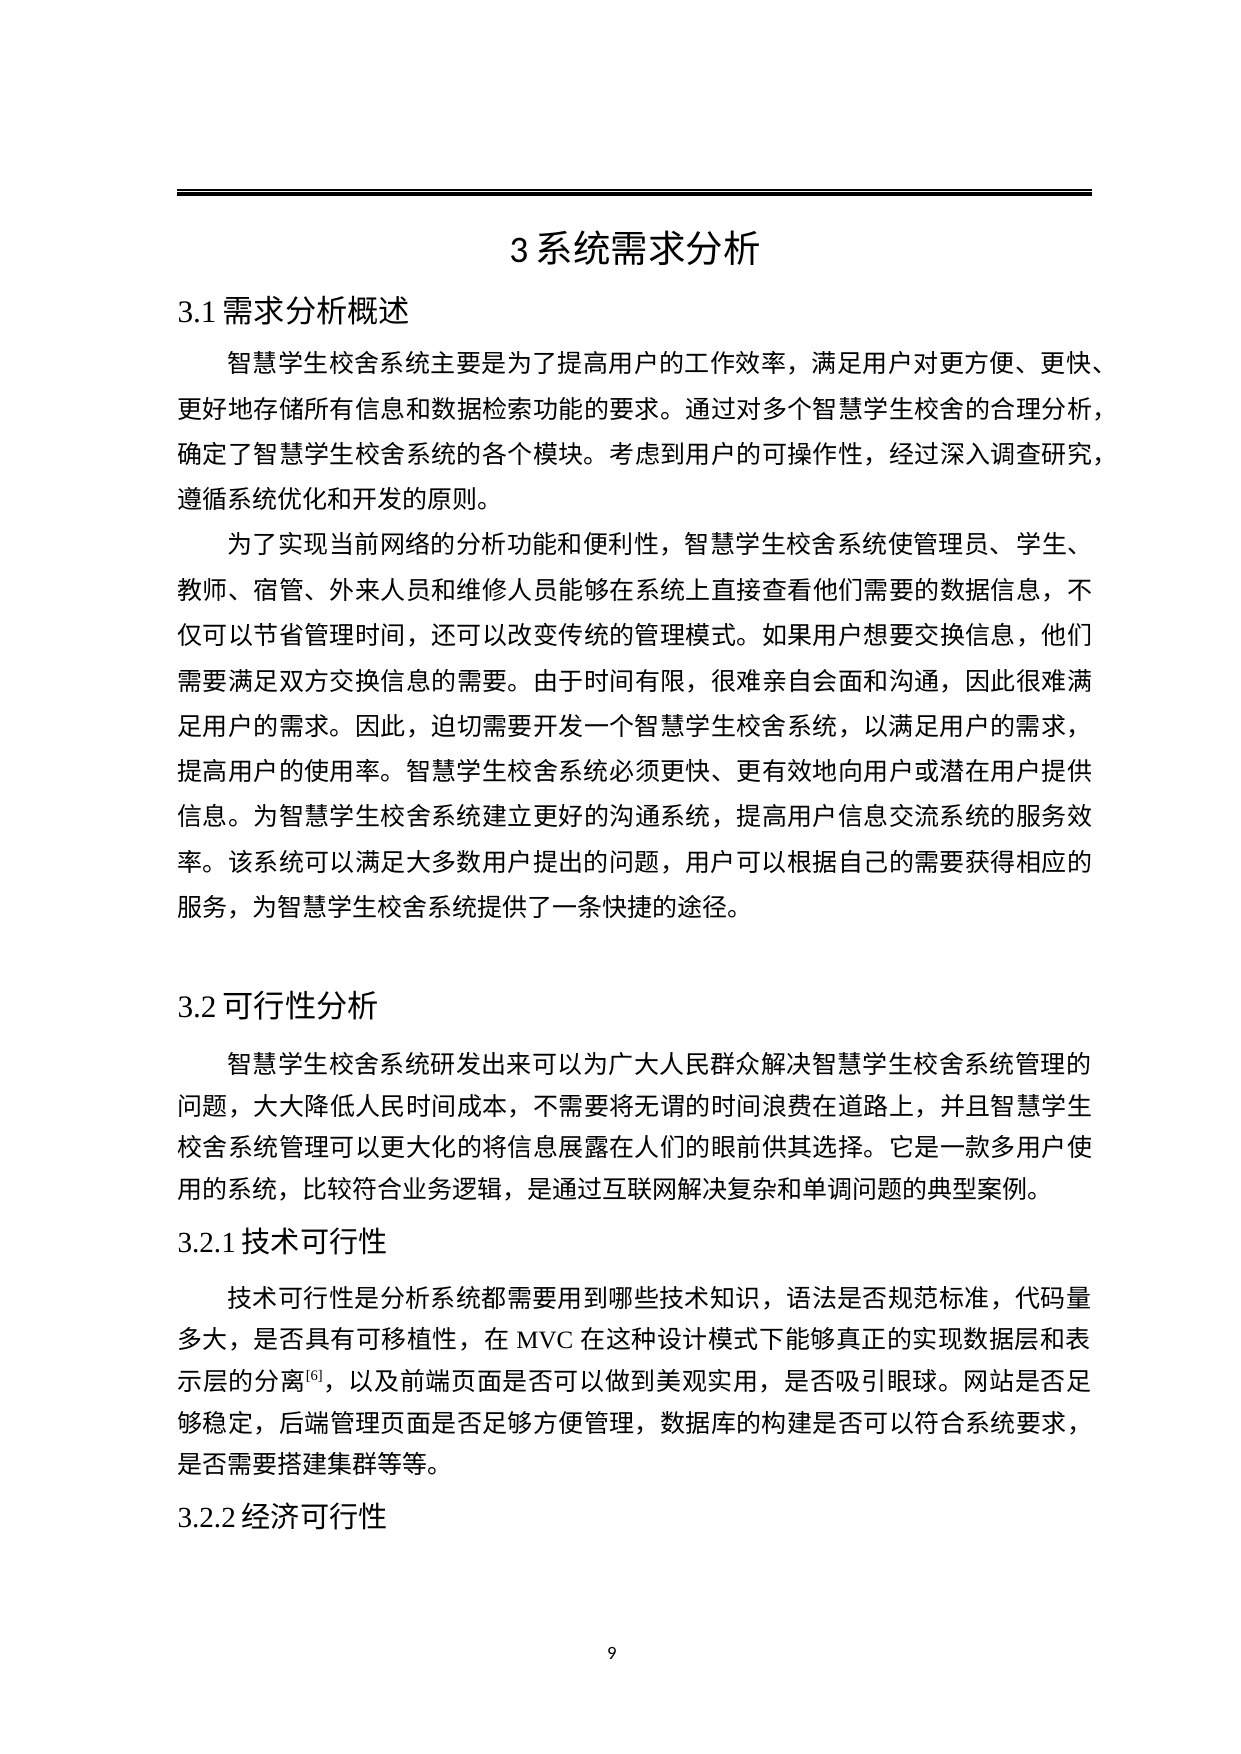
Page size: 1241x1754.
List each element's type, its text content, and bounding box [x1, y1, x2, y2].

text 智慧学生校舍系统主要是为了提高用户的工作效率，满足用户对更方便、更快、更好地存储所有信息和数据检索功能的要求。通过对多个智慧学生校舍的合理分析，确定了智慧学生校舍系统的各个模块。考虑到用户的可操作性，经过深入调查研究，遵循系统优化和开发的原则。 [177, 344, 1092, 516]
text 智慧学生校舍系统研发出来可以为广大人民群众解决智慧学生校舍系统管理的问题，大大降低人民时间成本，不需要将无谓的时间浪费在道路上，并且智慧学生校舍系统管理可以更大化的将信息展露在人们的眼前供其选择。它是一款多用户使用的系统，比较符合业务逻辑，是通过互联网解决复杂和单调问题的典型案例。 [177, 1164, 1092, 1206]
text 为了实现当前网络的分析功能和便利性，智慧学生校舍系统使管理员、学生、教师、宿管、外来人员和维修人员能够在系统上直接查看他们需要的数据信息，不仅可以节省管理时间，还可以改变传统的管理模式。如果用户想要交换信息，他们需要满足双方交换信息的需要。由于时间有限，很难亲自会面和沟通，因此很难满足用户的需求。因此，迫切需要开发一个智慧学生校舍系统，以满足用户的需求，提高用户的使用率。智慧学生校舍系统必须更快、更有效地向用户或潜在用户提供信息。为智慧学生校舍系统建立更好的沟通系统，提高用户信息交流系统的服务效率。该系统可以满足大多数用户提出的问题，用户可以根据自己的需要获得相应的服务，为智慧学生校舍系统提供了一条快捷的途径。 [177, 525, 1092, 924]
subtitle 3.2.2经济可行性 [177, 1494, 1092, 1536]
text 智慧学生校舍系统研发出来可以为广大人民群众解决智慧学生校舍系统管理的问题，大大降低人民时间成本，不需要将无谓的时间浪费在道路上，并且智慧学生校舍系统管理可以更大化的将信息展露在人们的眼前供其选择。它是一款多用户使用的系统，比较符合业务逻辑，是通过互联网解决复杂和单调问题的典型案例。 [177, 1039, 1092, 1086]
subtitle 3.1需求分析概述 [177, 286, 1092, 331]
subtitle 3系统需求分析 [177, 219, 1092, 273]
subtitle 3.2.1技术可行性 [177, 1218, 1092, 1260]
subtitle 3.2可行性分析 [177, 981, 1092, 1026]
